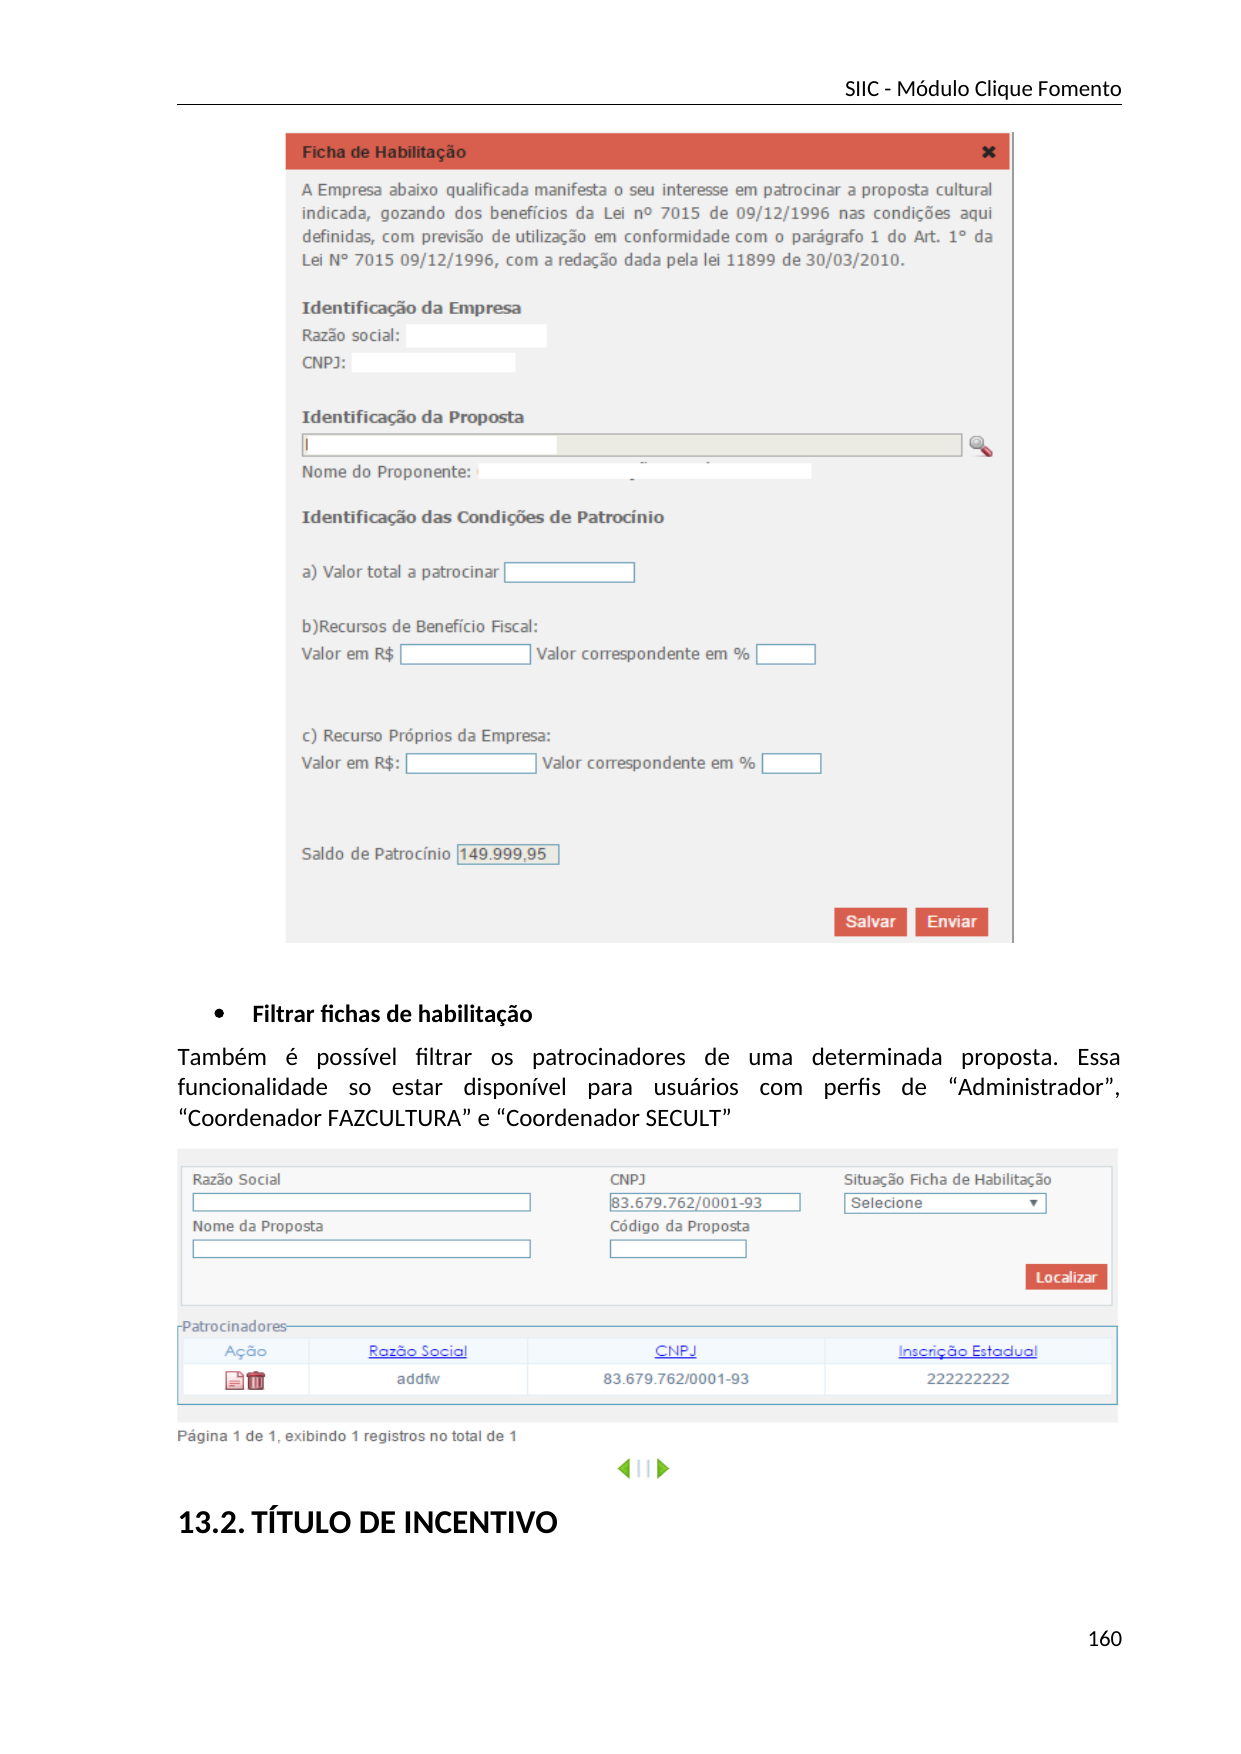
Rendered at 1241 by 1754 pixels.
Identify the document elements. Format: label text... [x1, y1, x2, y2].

list Filtrar fichas de habilitação [215, 998, 1122, 1028]
text Também é possível filtrar os patrocinadores de uma determinada proposta. Essa funcionalidade so estar disponível para usuários com perfis de “Administrador”, “Coordenador FAZCULTURA” e “Coordenador SECULT” [177, 1041, 1122, 1132]
picture [177, 1145, 1122, 1489]
list TÍTULO DE INCENTIVO [177, 1501, 1122, 1542]
picture [285, 132, 1014, 943]
